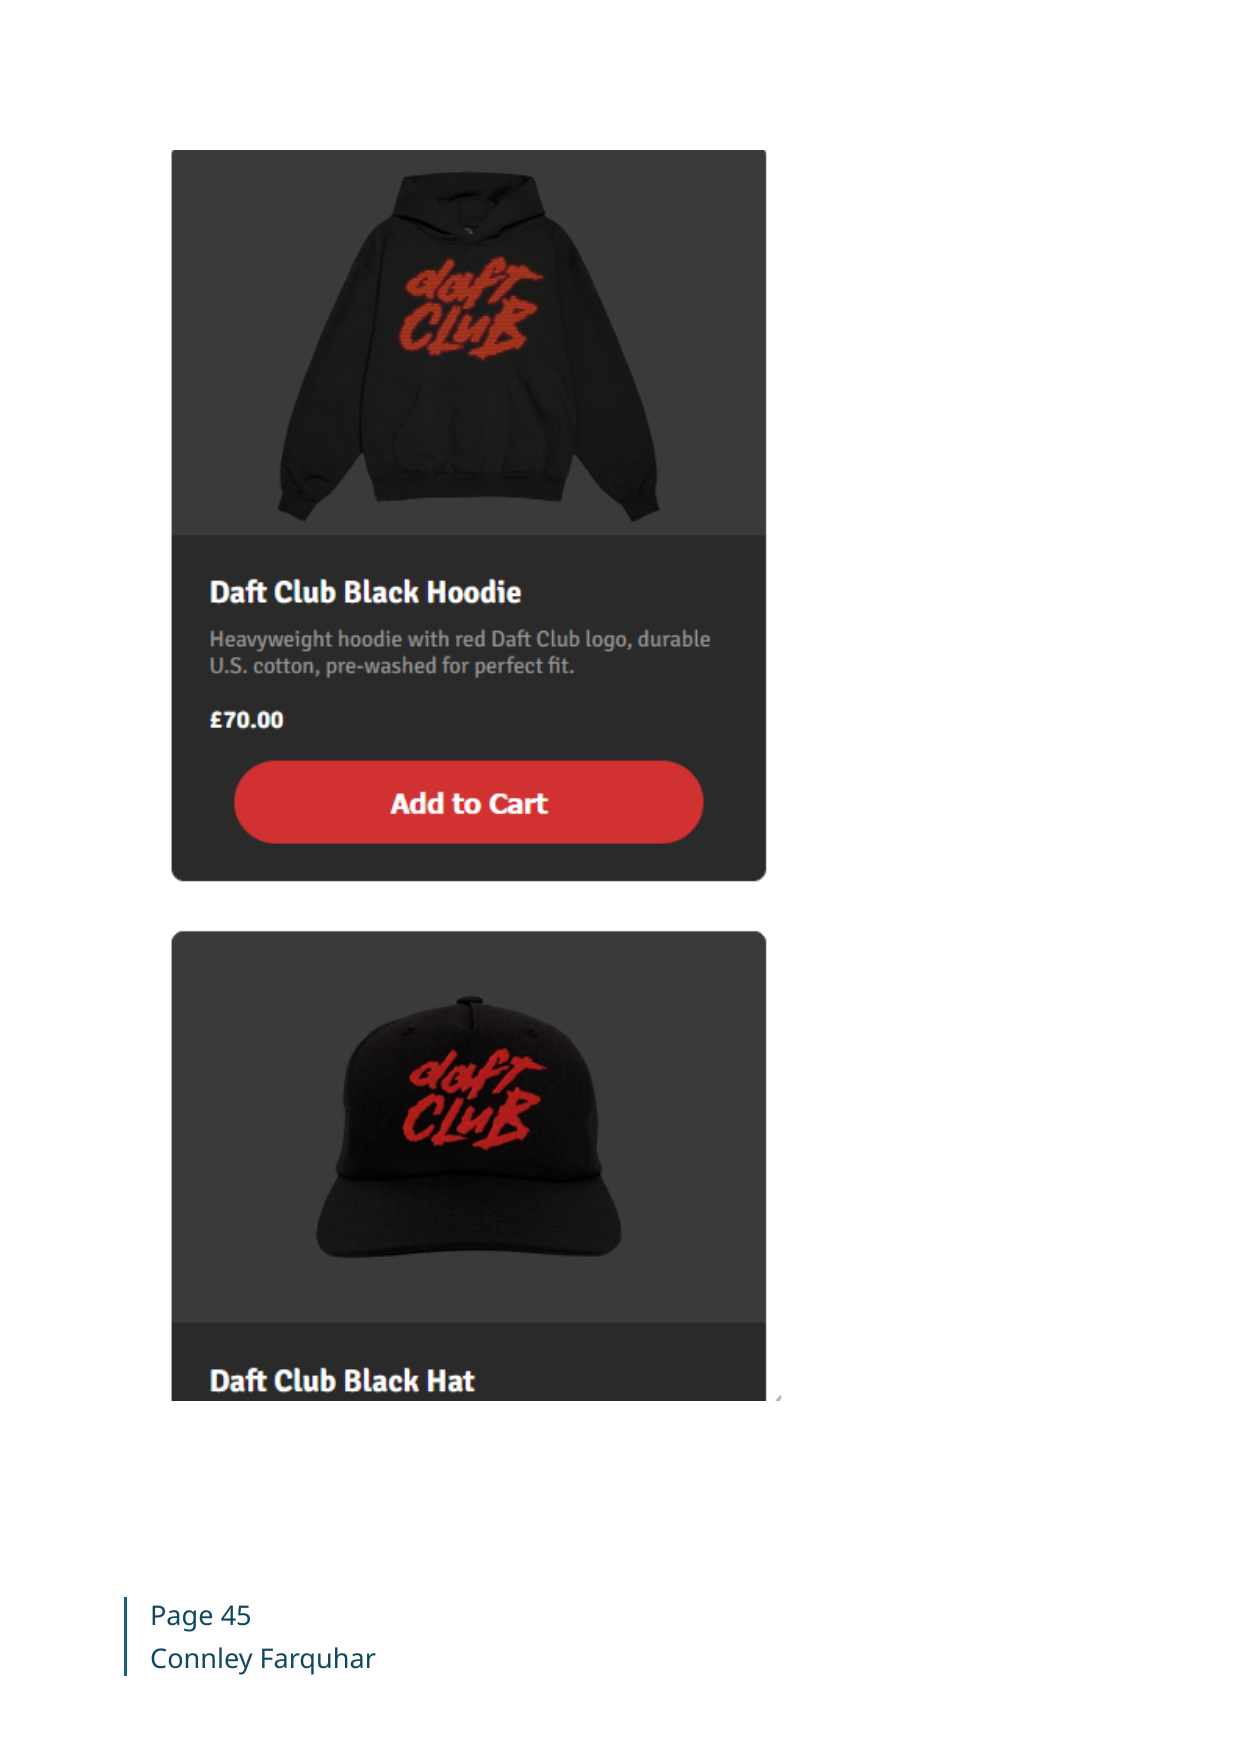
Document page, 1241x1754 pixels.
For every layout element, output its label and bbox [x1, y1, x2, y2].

picture [150, 150, 782, 1401]
